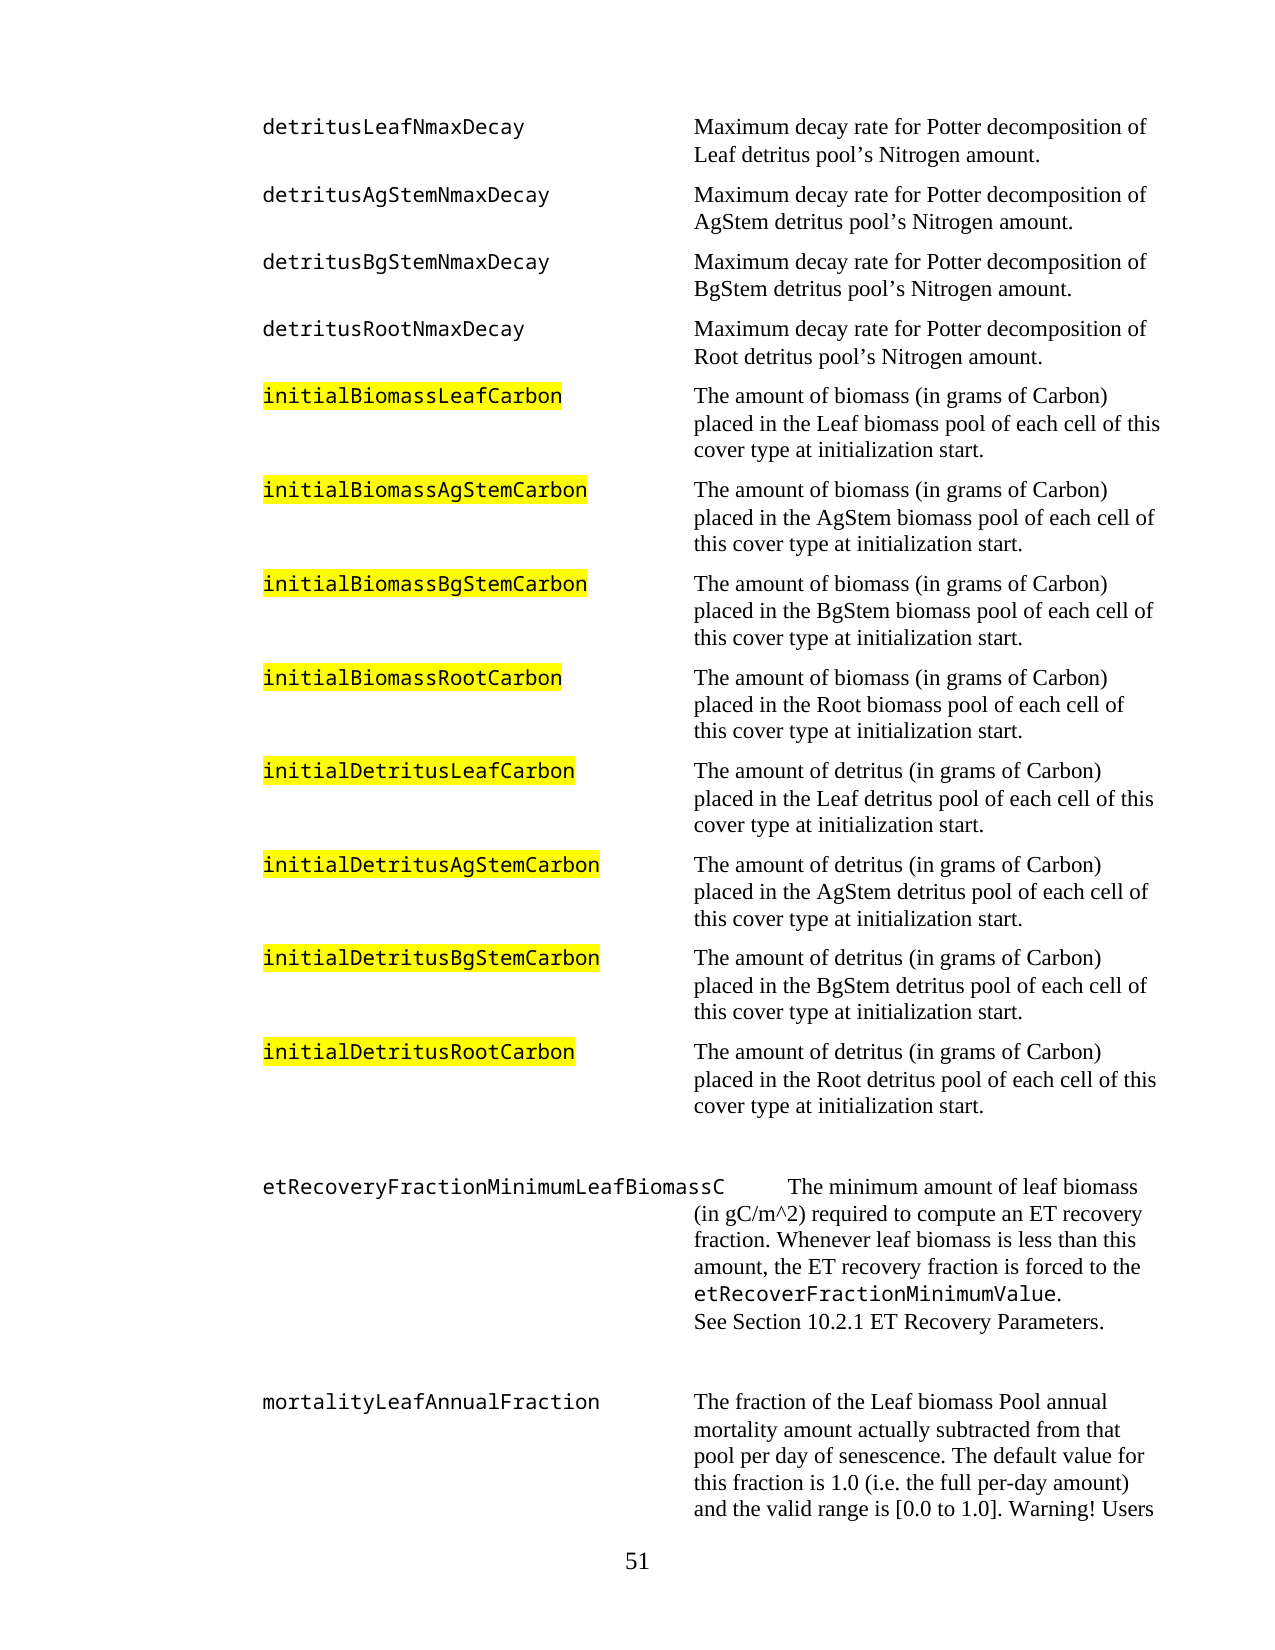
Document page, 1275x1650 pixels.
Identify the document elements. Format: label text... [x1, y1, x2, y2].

text initialDetritusBgStemCarbon The amount of detritus (in grams of Carbon) placed in the BgStem detritus pool of each cell of this cover type at initialization start. [262, 943, 1162, 1025]
text detritusBgStemNmaxDecay Maximum decay rate for Potter decomposition of BgStem detritus pool’s Nitrogen amount. [262, 247, 1162, 302]
text initialDetritusRootCarbon The amount of detritus (in grams of Carbon) placed in the Root detritus pool of each cell of this cover type at initialization start. [262, 1037, 1162, 1118]
text initialBiomassBgStemCarbon The amount of biomass (in grams of Carbon) placed in the BgStem biomass pool of each cell of this cover type at initialization start. [262, 569, 1162, 650]
text detritusAgStemNmaxDecay Maximum decay rate for Potter decomposition of AgStem detritus pool’s Nitrogen amount. [262, 180, 1162, 234]
text initialDetritusAgStemCarbon The amount of detritus (in grams of Carbon) placed in the AgStem detritus pool of each cell of this cover type at initialization start. [262, 850, 1162, 931]
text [262, 1387, 1162, 1521]
text initialDetritusLeafCarbon The amount of detritus (in grams of Carbon) placed in the Leaf detritus pool of each cell of this cover type at initialization start. [262, 756, 1162, 837]
text initialBiomassRootCarbon The amount of biomass (in grams of Carbon) placed in the Root biomass pool of each cell of this cover type at initialization start. [262, 663, 1162, 744]
text initialBiomassAgStemCarbon The amount of biomass (in grams of Carbon) placed in the AgStem biomass pool of each cell of this cover type at initialization start. [262, 475, 1162, 556]
text detritusLeafNmaxDecay Maximum decay rate for Potter decomposition of Leaf detritus pool’s Nitrogen amount. [262, 112, 1162, 167]
text etRecoveryFractionMinimumLeafBiomassC The minimum amount of leaf biomass (in gC/m^2) required to compute an ET recovery fraction. Whenever leaf biomass is less than this amount, the ET recovery fraction is forced to the etRecoverFractionMinimumValue. See Section 10.2.1 ET Recovery Parameters. [262, 1172, 1162, 1334]
text initialBiomassLeafCarbon The amount of biomass (in grams of Carbon) placed in the Leaf biomass pool of each cell of this cover type at initialization start. [262, 382, 1162, 463]
text detritusRootNmaxDecay Maximum decay rate for Potter decomposition of Root detritus pool’s Nitrogen amount. [262, 314, 1162, 369]
